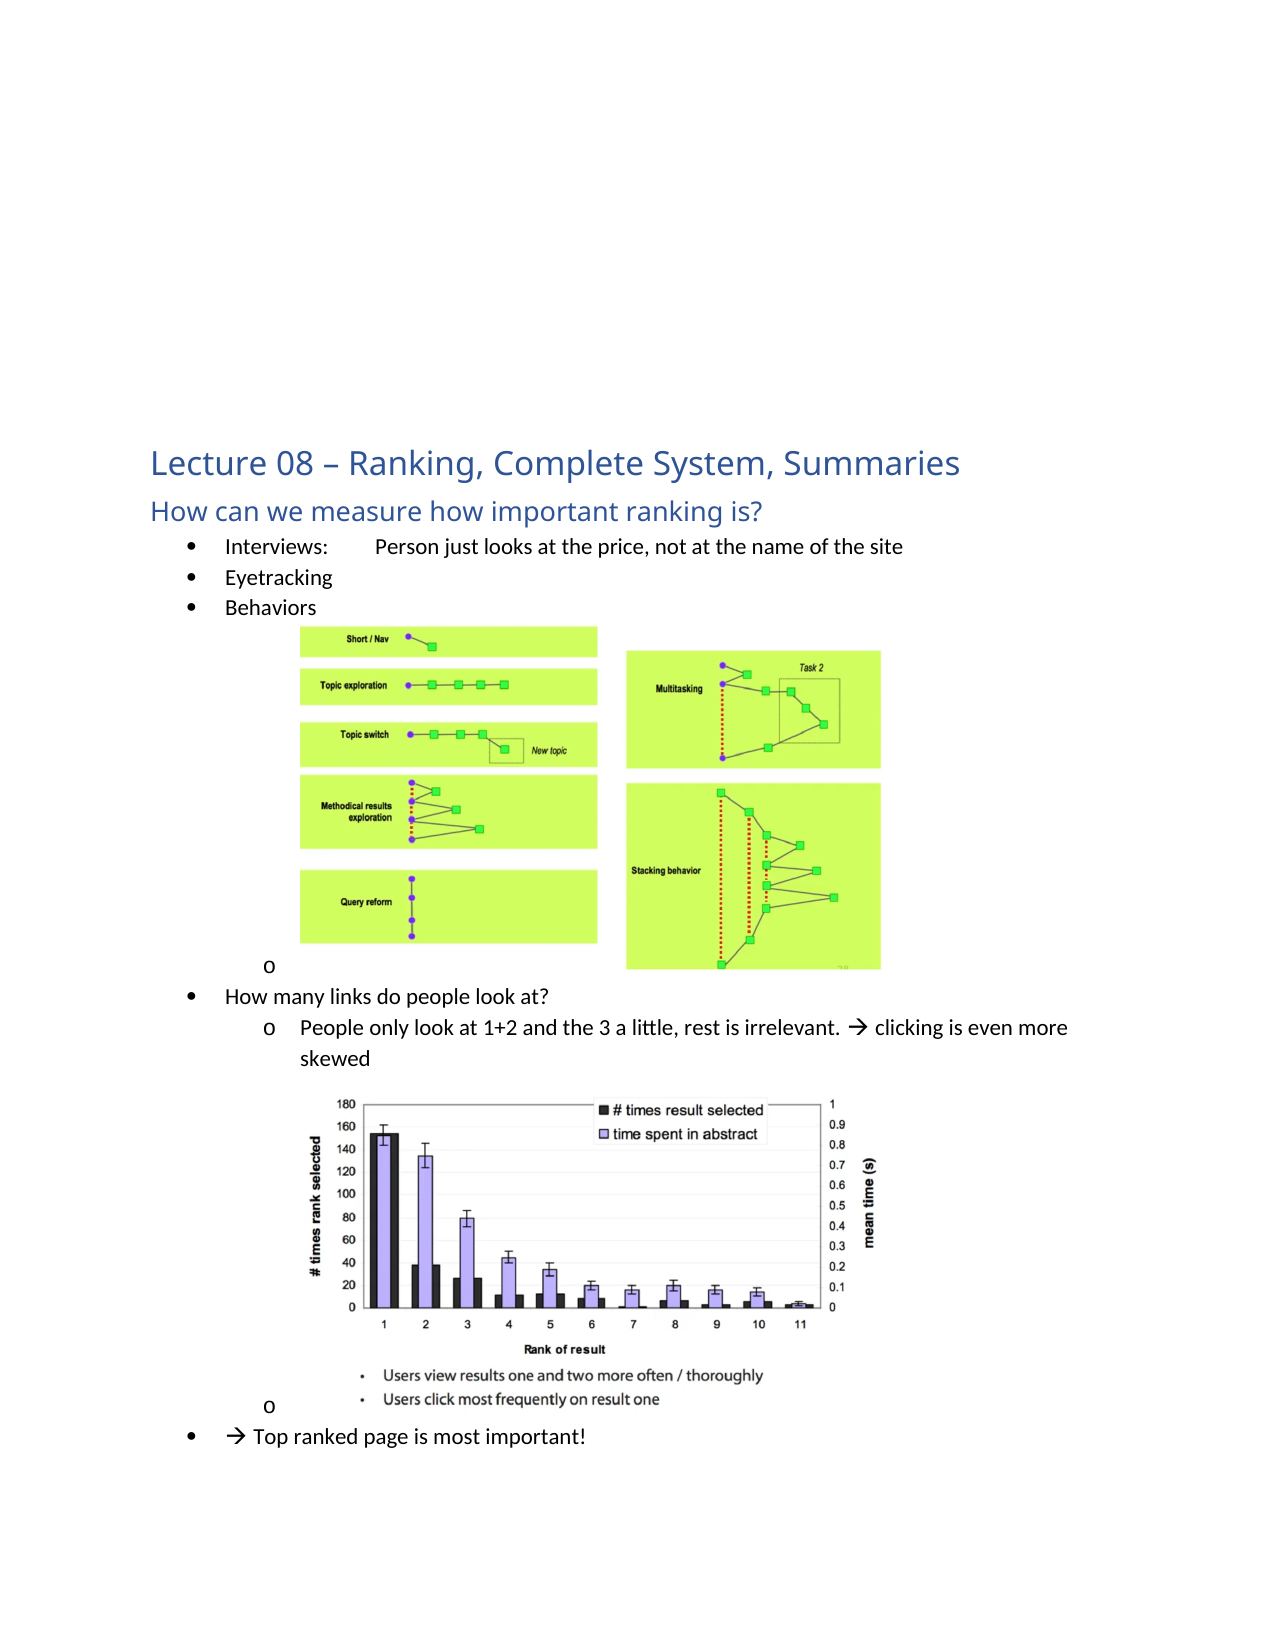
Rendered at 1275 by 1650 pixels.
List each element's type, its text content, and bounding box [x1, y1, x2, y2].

list Interviews: Person just looks at the price, not at the name of the site [187, 532, 1125, 561]
list Eyetracking [187, 563, 1125, 591]
list Behaviors [187, 593, 1125, 621]
picture [300, 1074, 891, 1414]
picture [300, 623, 884, 974]
list People only look at 1+2 and the 3 a little, rest is irrelevant. clicking is even more skewed [262, 1013, 1125, 1072]
subtitle Lecture 08 – Ranking, Complete System, Summaries [150, 439, 1125, 485]
list How many links do people look at? [187, 982, 1125, 1011]
subtitle How can we measure how important ranking is? [150, 493, 1125, 529]
list Top ranked page is most important! [187, 1422, 1125, 1450]
